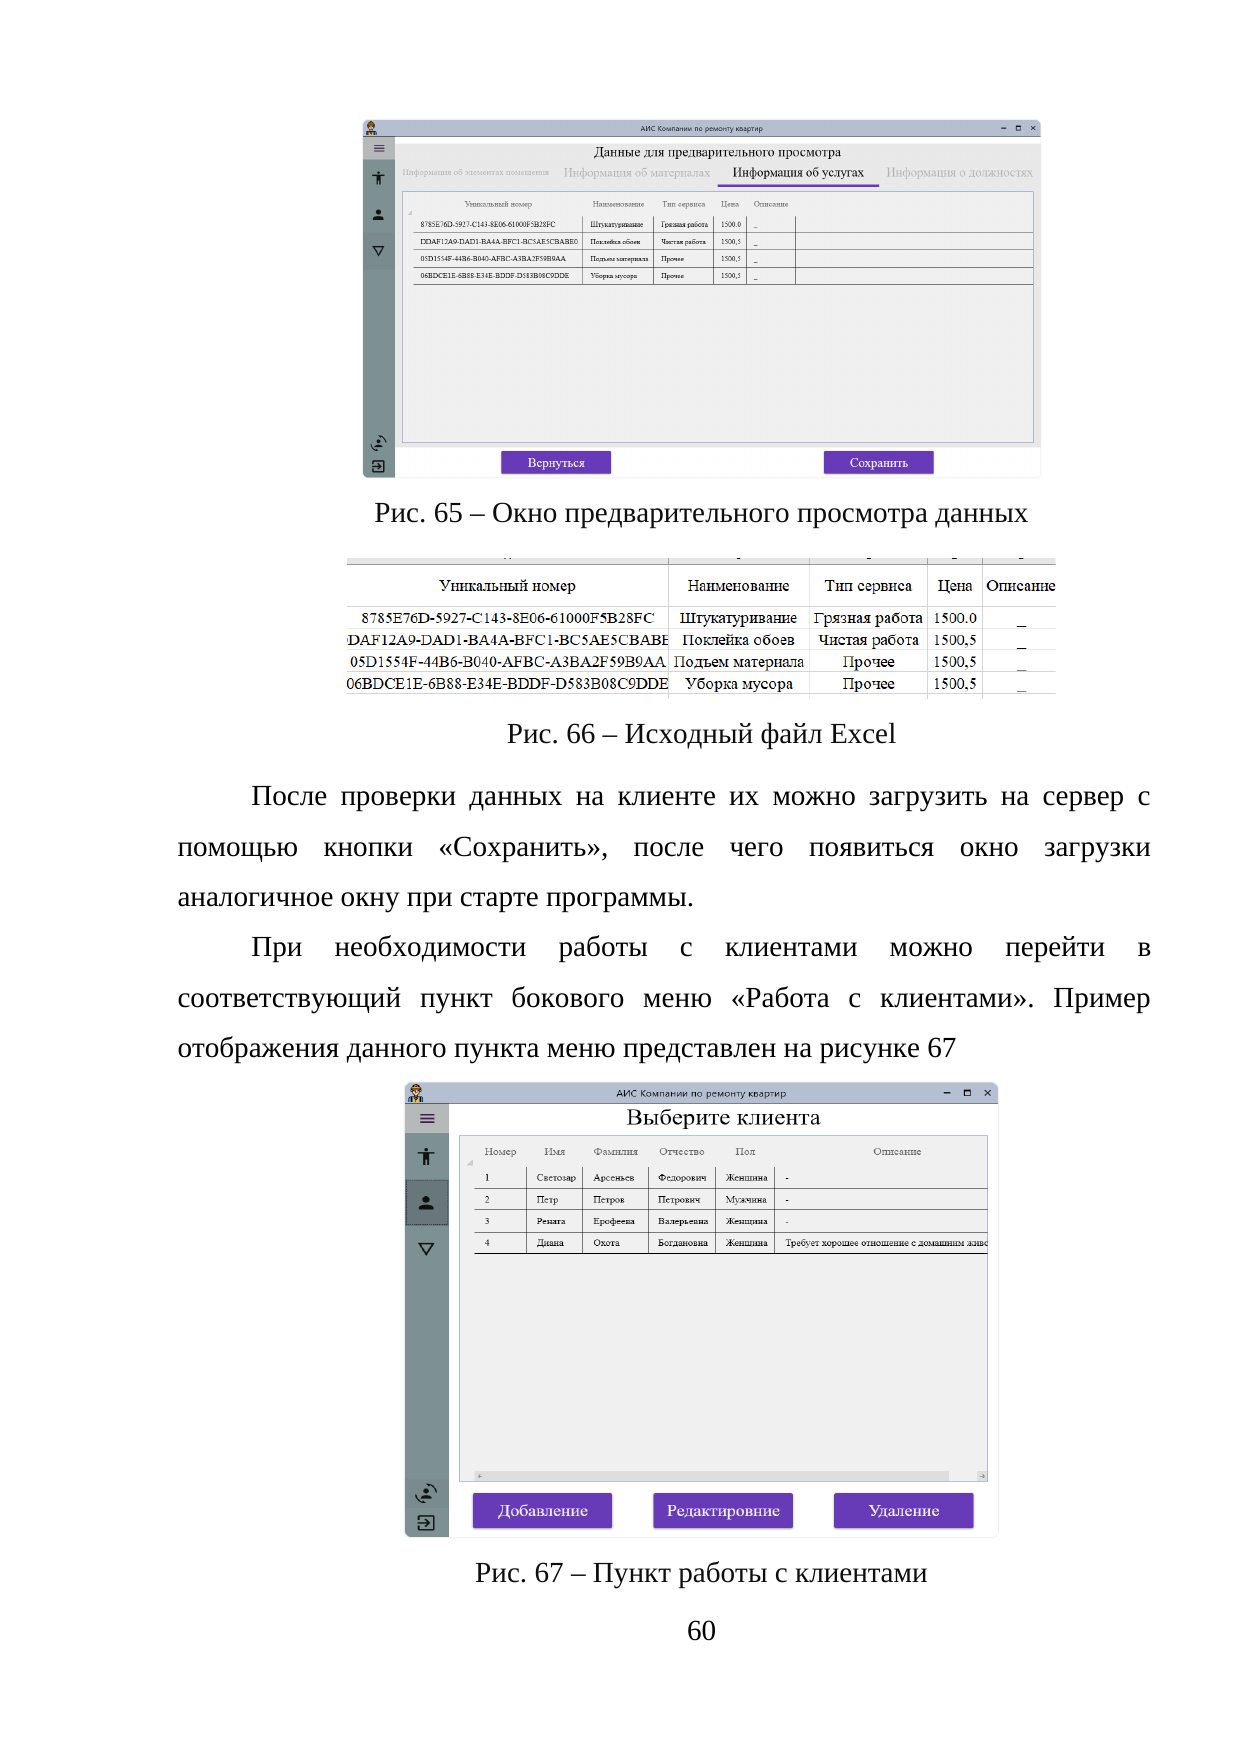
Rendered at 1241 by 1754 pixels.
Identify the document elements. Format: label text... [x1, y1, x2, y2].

text После проверки данных на клиенте их можно загрузить на сервер с помощью кнопки «Сохранить», после чего появиться окно загрузки аналогичное окну при старте программы. [177, 778, 1152, 913]
picture [347, 558, 1056, 699]
picture [361, 118, 1042, 479]
picture [402, 1080, 1000, 1539]
text При необходимости работы с клиентами можно перейти в соответствующий пункт бокового меню «Работа с клиентами». Пример отображения данного пункта меню представлен на рисунке 67 [177, 929, 1152, 1064]
